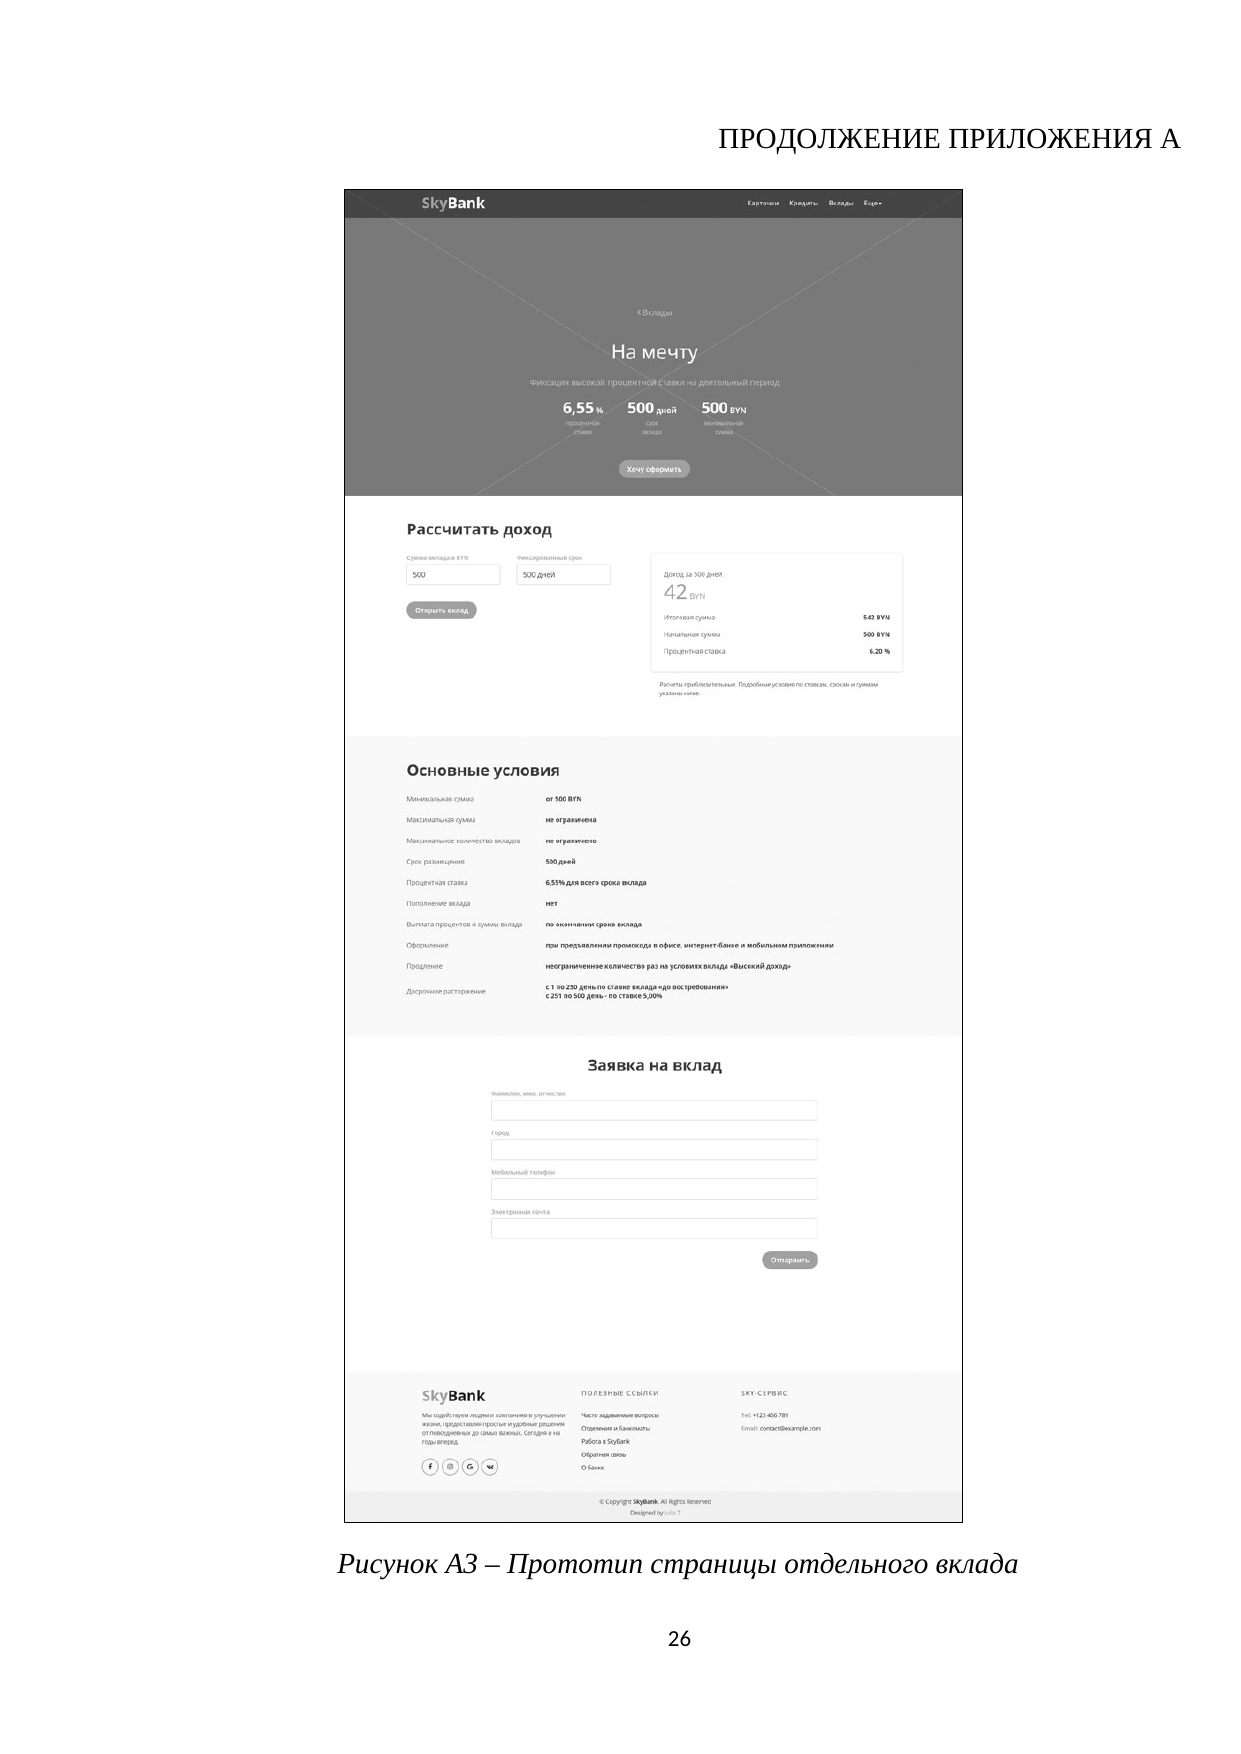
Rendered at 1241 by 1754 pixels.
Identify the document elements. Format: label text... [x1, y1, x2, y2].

text Рисунок A3 – Прототип страницы отдельного вклада [177, 1543, 1181, 1581]
text ПРОДОЛЖЕНИЕ ПРИЛОЖЕНИЯ А [177, 118, 1181, 156]
picture [345, 190, 962, 1522]
